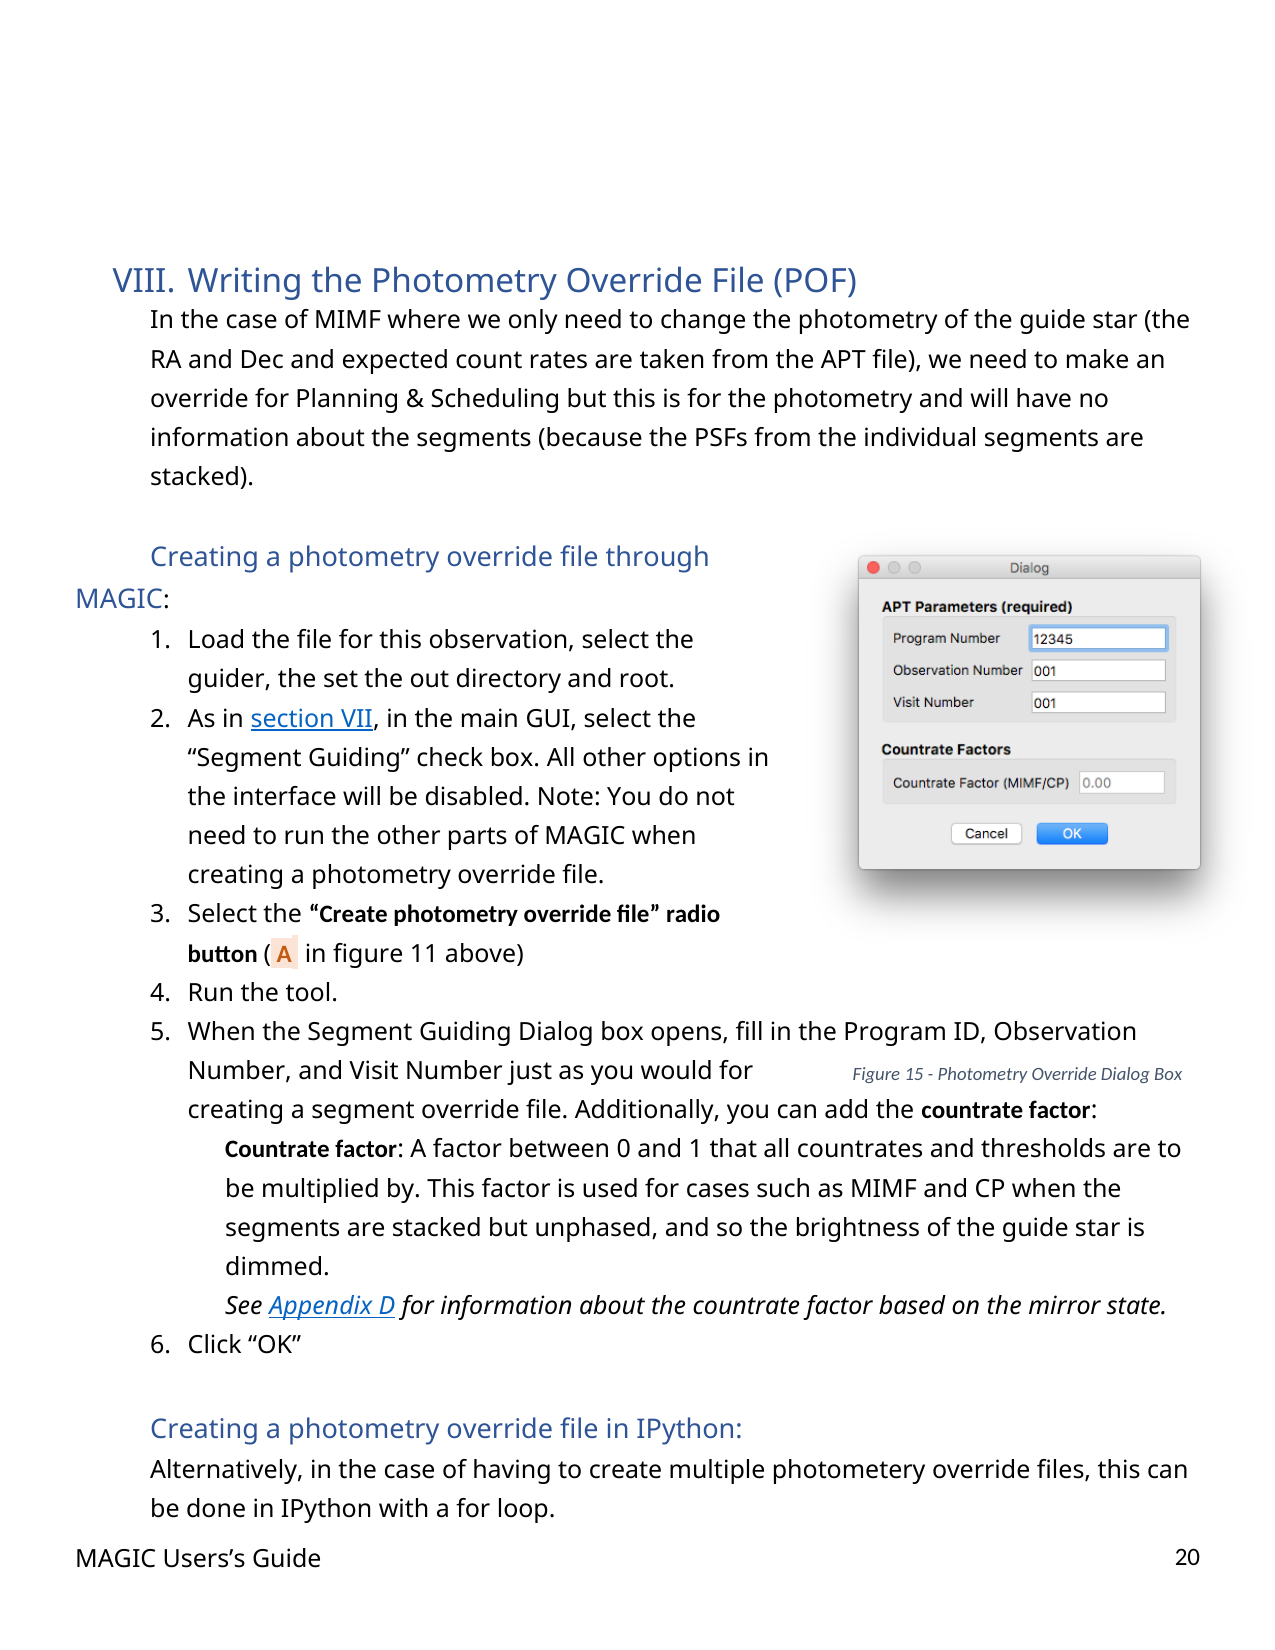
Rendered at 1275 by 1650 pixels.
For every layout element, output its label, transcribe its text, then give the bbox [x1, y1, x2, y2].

text Alternatively, in the case of having to create multiple photometery override files, this can be done in IPython with a for loop. [150, 1452, 1200, 1525]
list Run the tool. [150, 974, 1200, 1008]
list Select the “Create photometry override file” radio button ( A in figure 11 above) [150, 896, 1200, 969]
text See Appendix D for information about the countrate factor based on the mirror state. [225, 1288, 1200, 1322]
subtitle Creating a photometry override file in IPython: [150, 1409, 1200, 1446]
picture [801, 523, 1258, 952]
text Creating a photometry override file through MAGIC: [75, 537, 801, 616]
text Countrate factor: A factor between 0 and 1 that all countrates and thresholds are to be multiplied by. This factor is used for cases such as MIMF and CP when the segments are stacked but unphased, and so the brightness of the guide star is dimmed. [225, 1131, 1200, 1283]
list Click “OK” [150, 1327, 1200, 1361]
list As in section VII, in the main GUI, select the “Segment Guiding” check box. All other options in the interface will be disabled. Note: You do not need to run the other parts of MAGIC when creating a photometry override file. [150, 700, 801, 891]
list Load the file for this observation, select the guider, the set the out directory and root. [150, 622, 801, 695]
list When the Segment Guiding Dialog box opens, fill in the Program ID, Observation Number, and Visit Number just as you would for creating a segment override file. Additionally, you can add the countrate factor: [150, 1013, 1200, 1126]
text In the case of MIMF where we only need to change the photometry of the guide star (the RA and Dec and expected count rates are taken from the APT file), we need to make an override for Planning & Scheduling but this is for the photometry and will have no information about the segments (because the PSFs from the individual segments are stacked). [150, 302, 1200, 493]
subtitle Writing the Photometry Override File (POF) [112, 257, 1200, 302]
